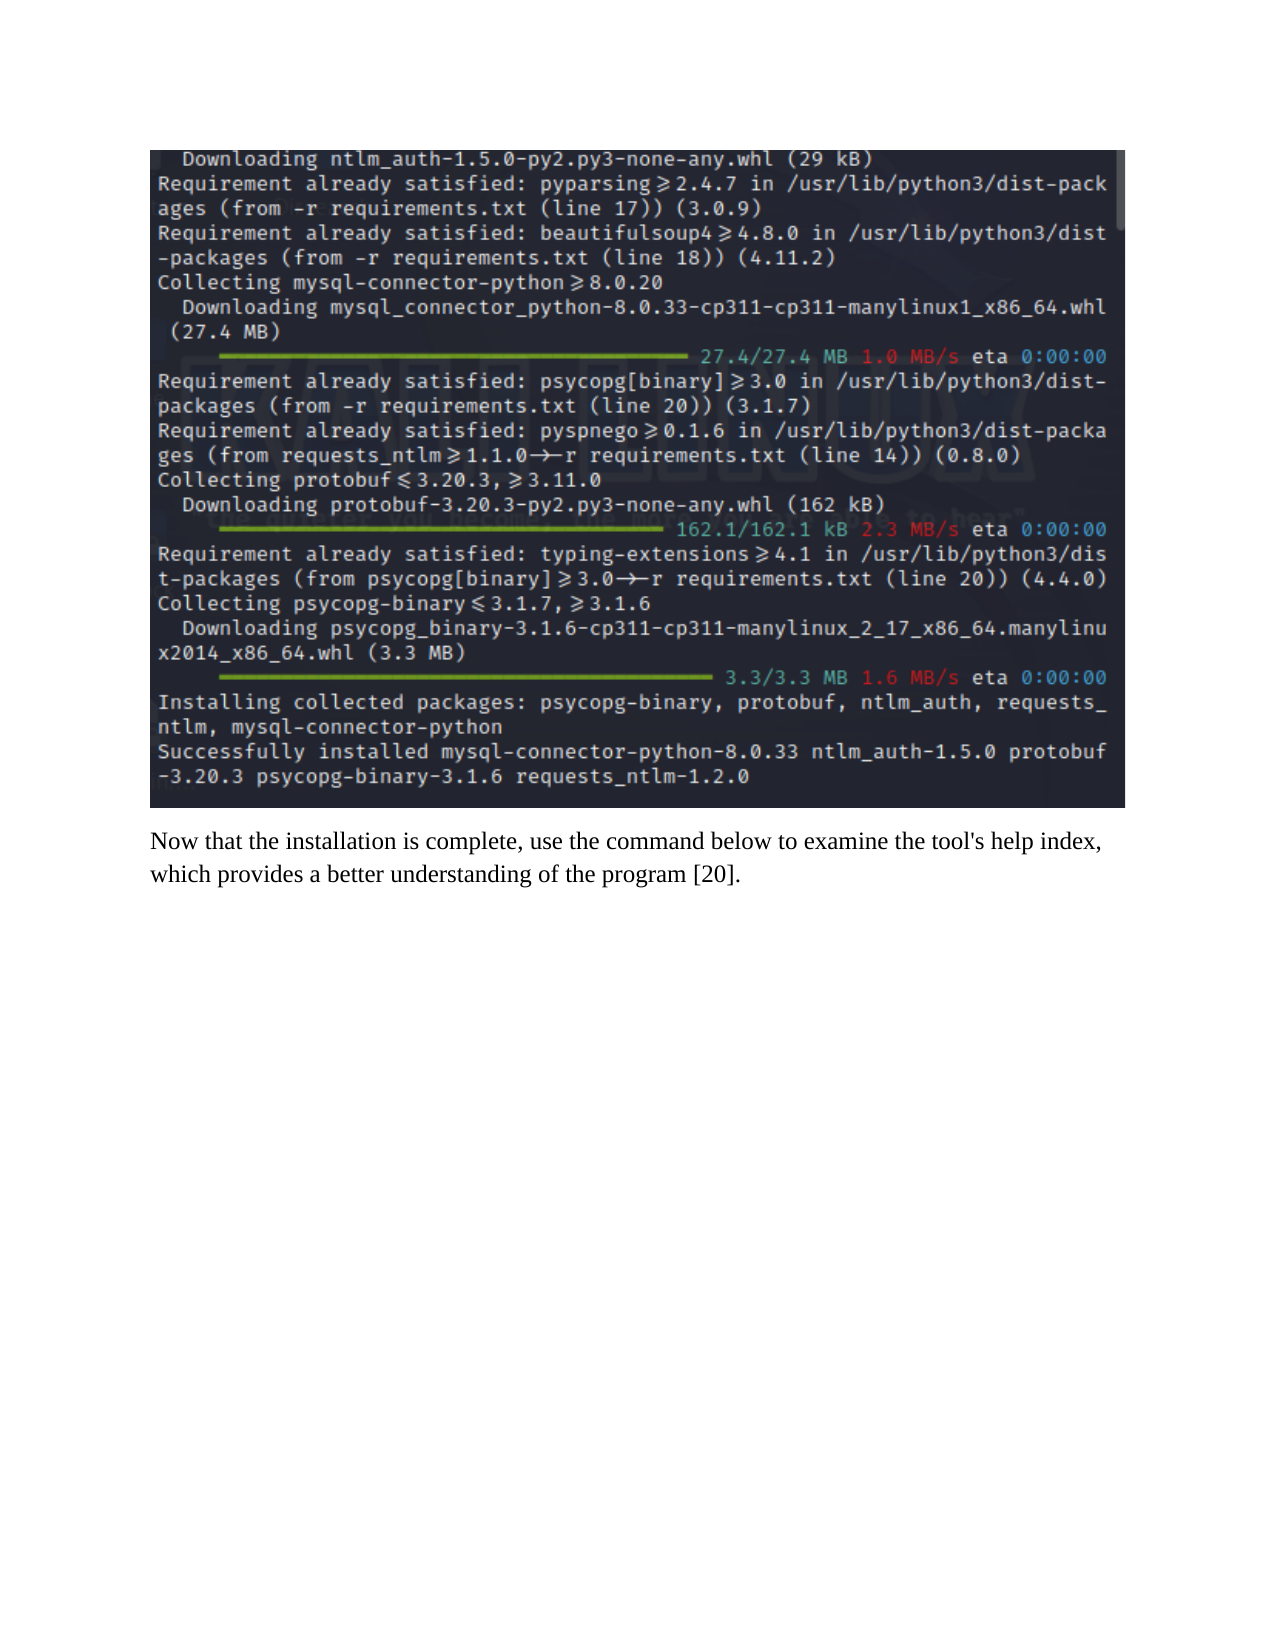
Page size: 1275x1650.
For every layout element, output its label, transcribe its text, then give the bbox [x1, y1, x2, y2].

text Now that the installation is complete, use the command below to examine the tool's help index, which provides a better understanding of the program. [150, 826, 1125, 888]
picture [150, 150, 1125, 808]
